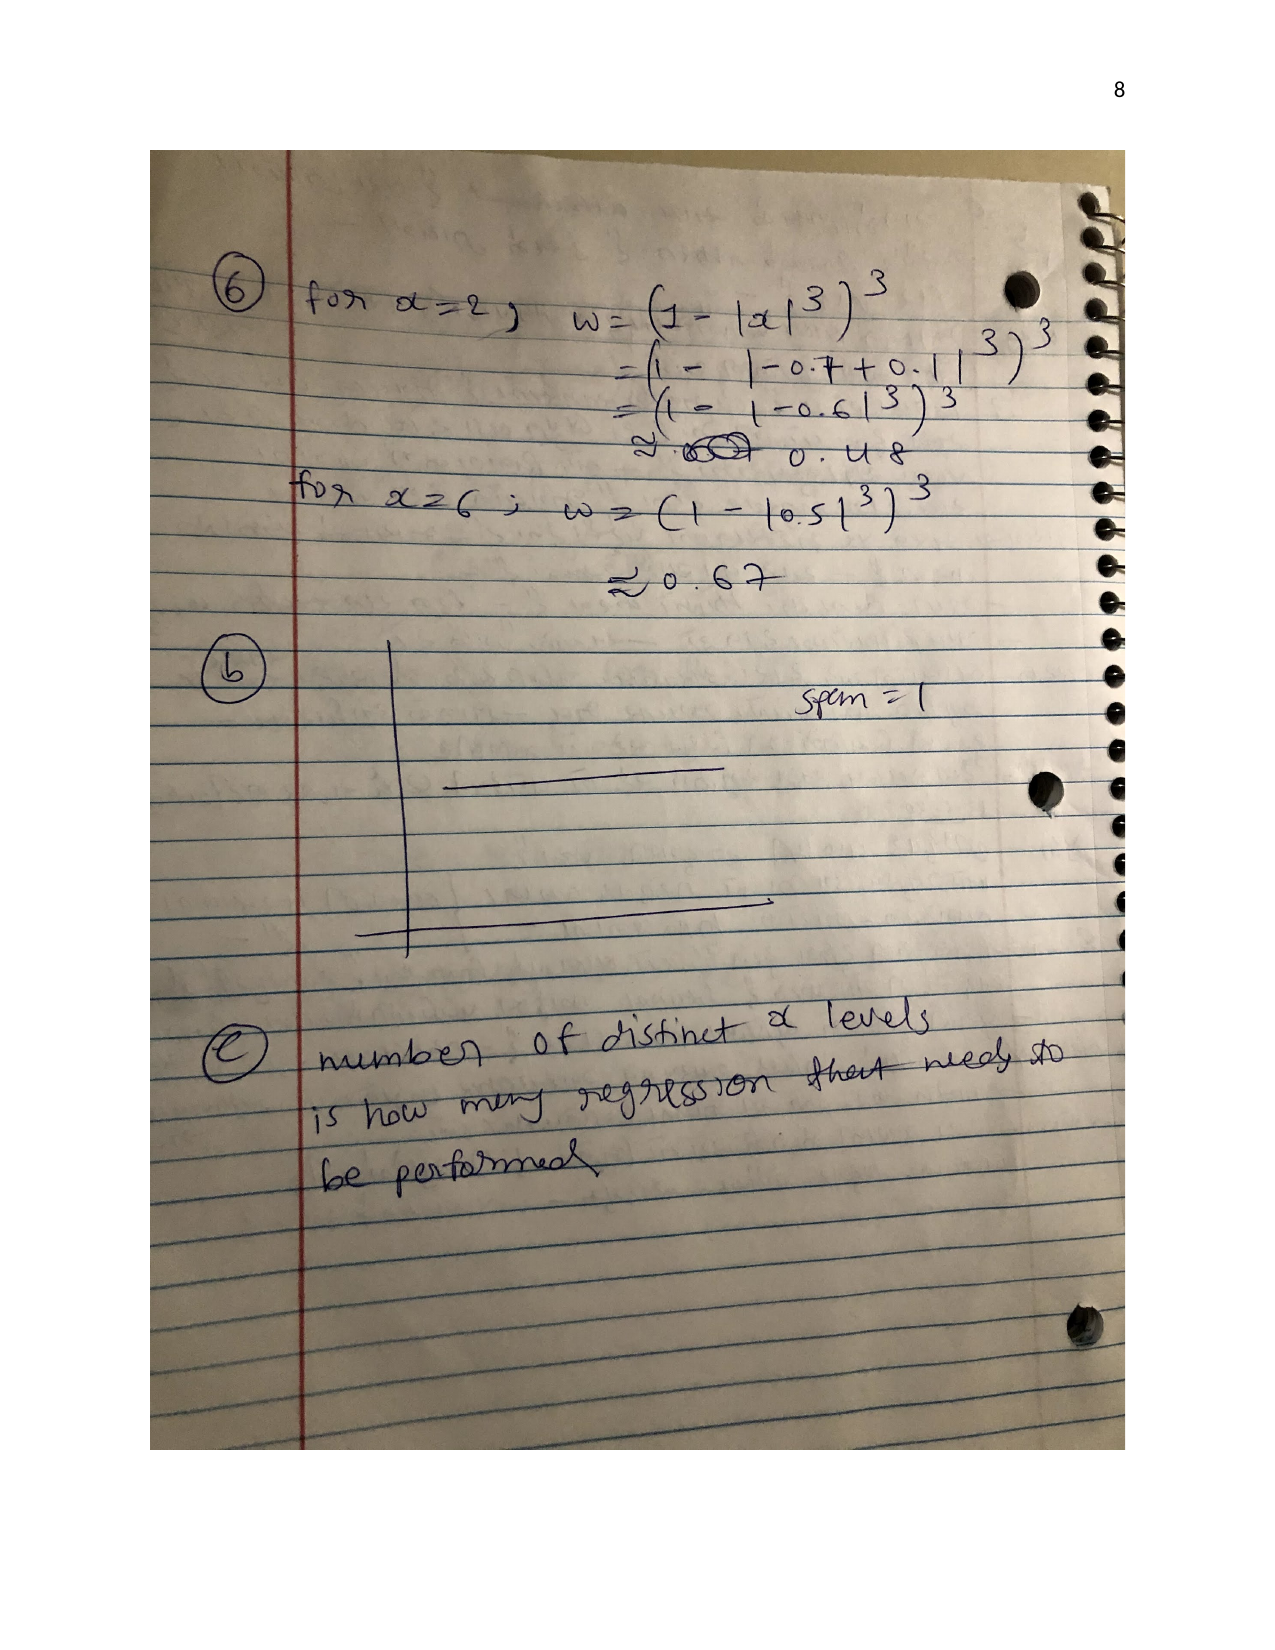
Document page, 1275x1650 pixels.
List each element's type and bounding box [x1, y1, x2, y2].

picture [150, 150, 1125, 1450]
